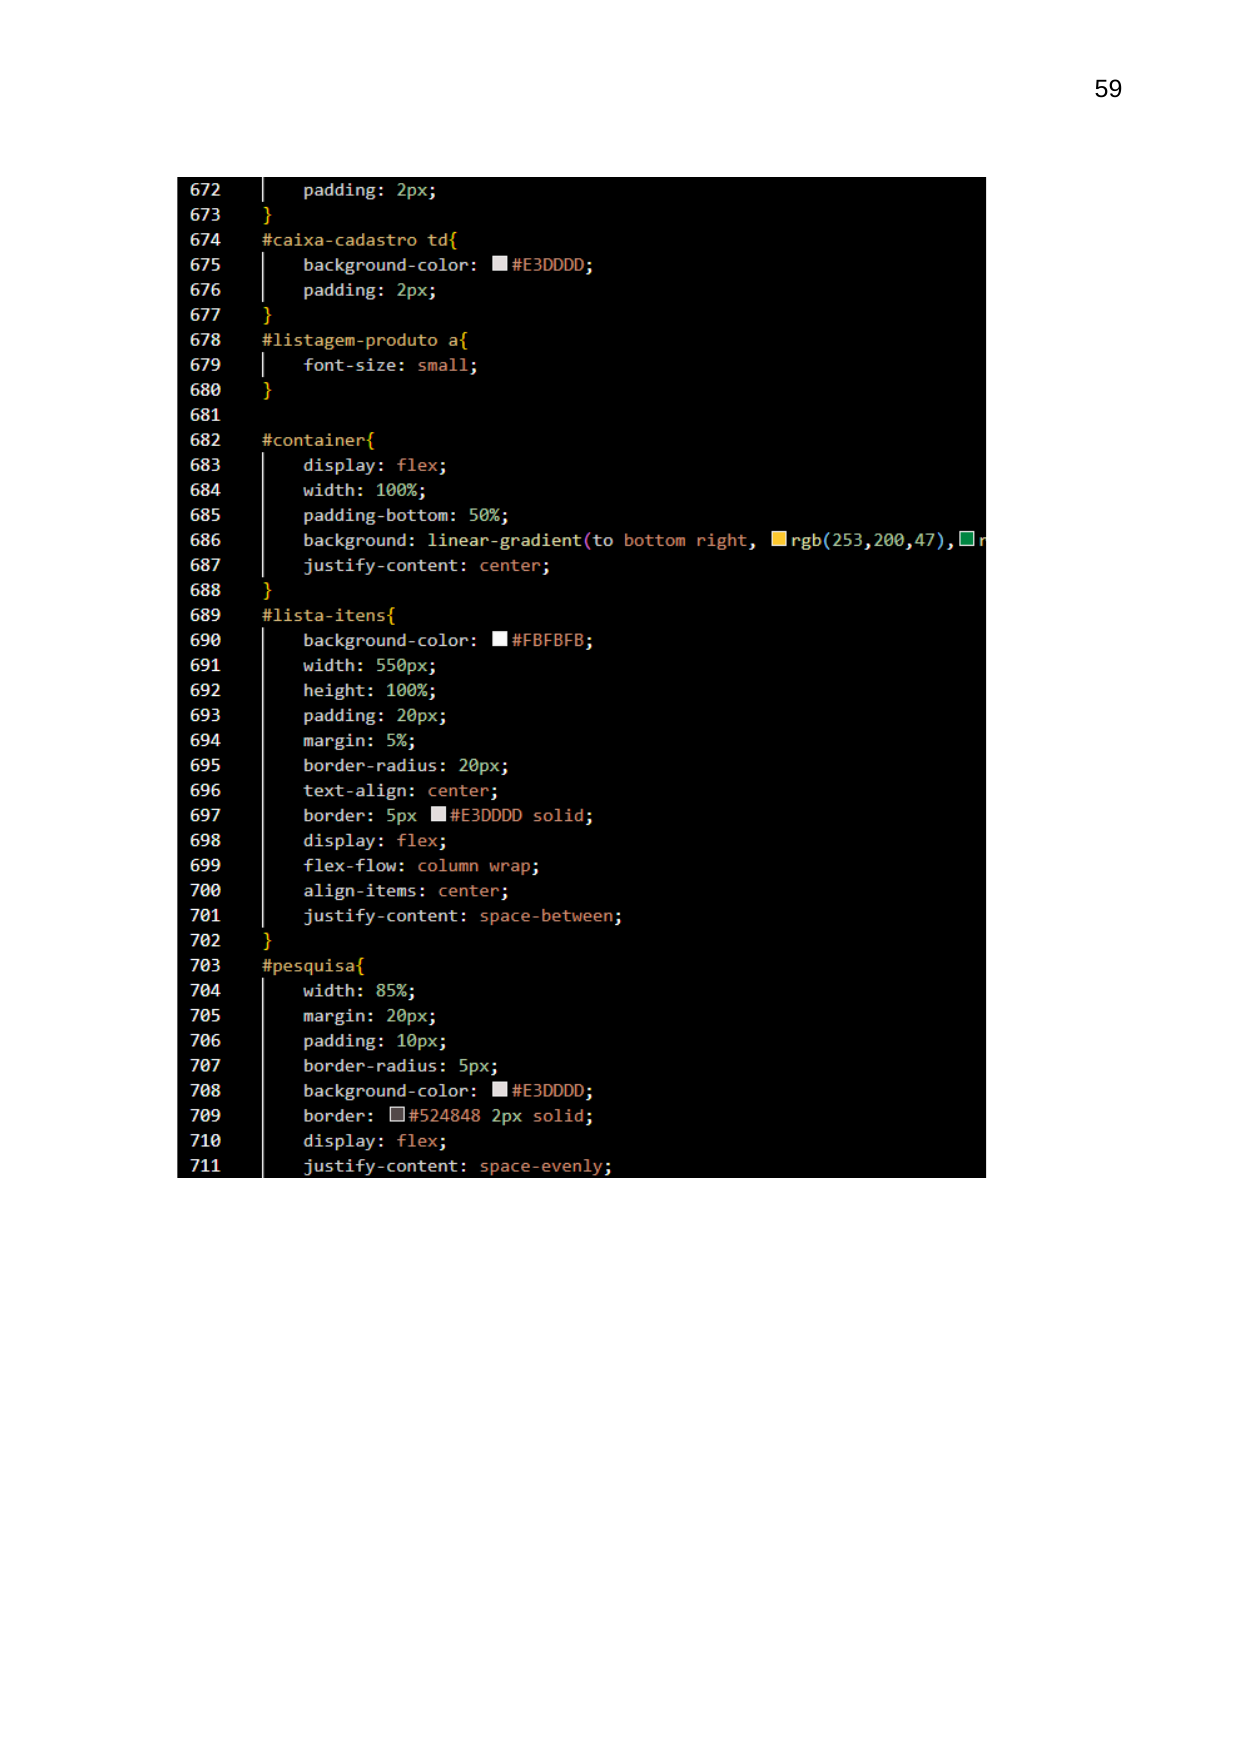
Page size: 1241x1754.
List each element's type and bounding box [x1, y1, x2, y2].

picture [177, 177, 987, 1178]
